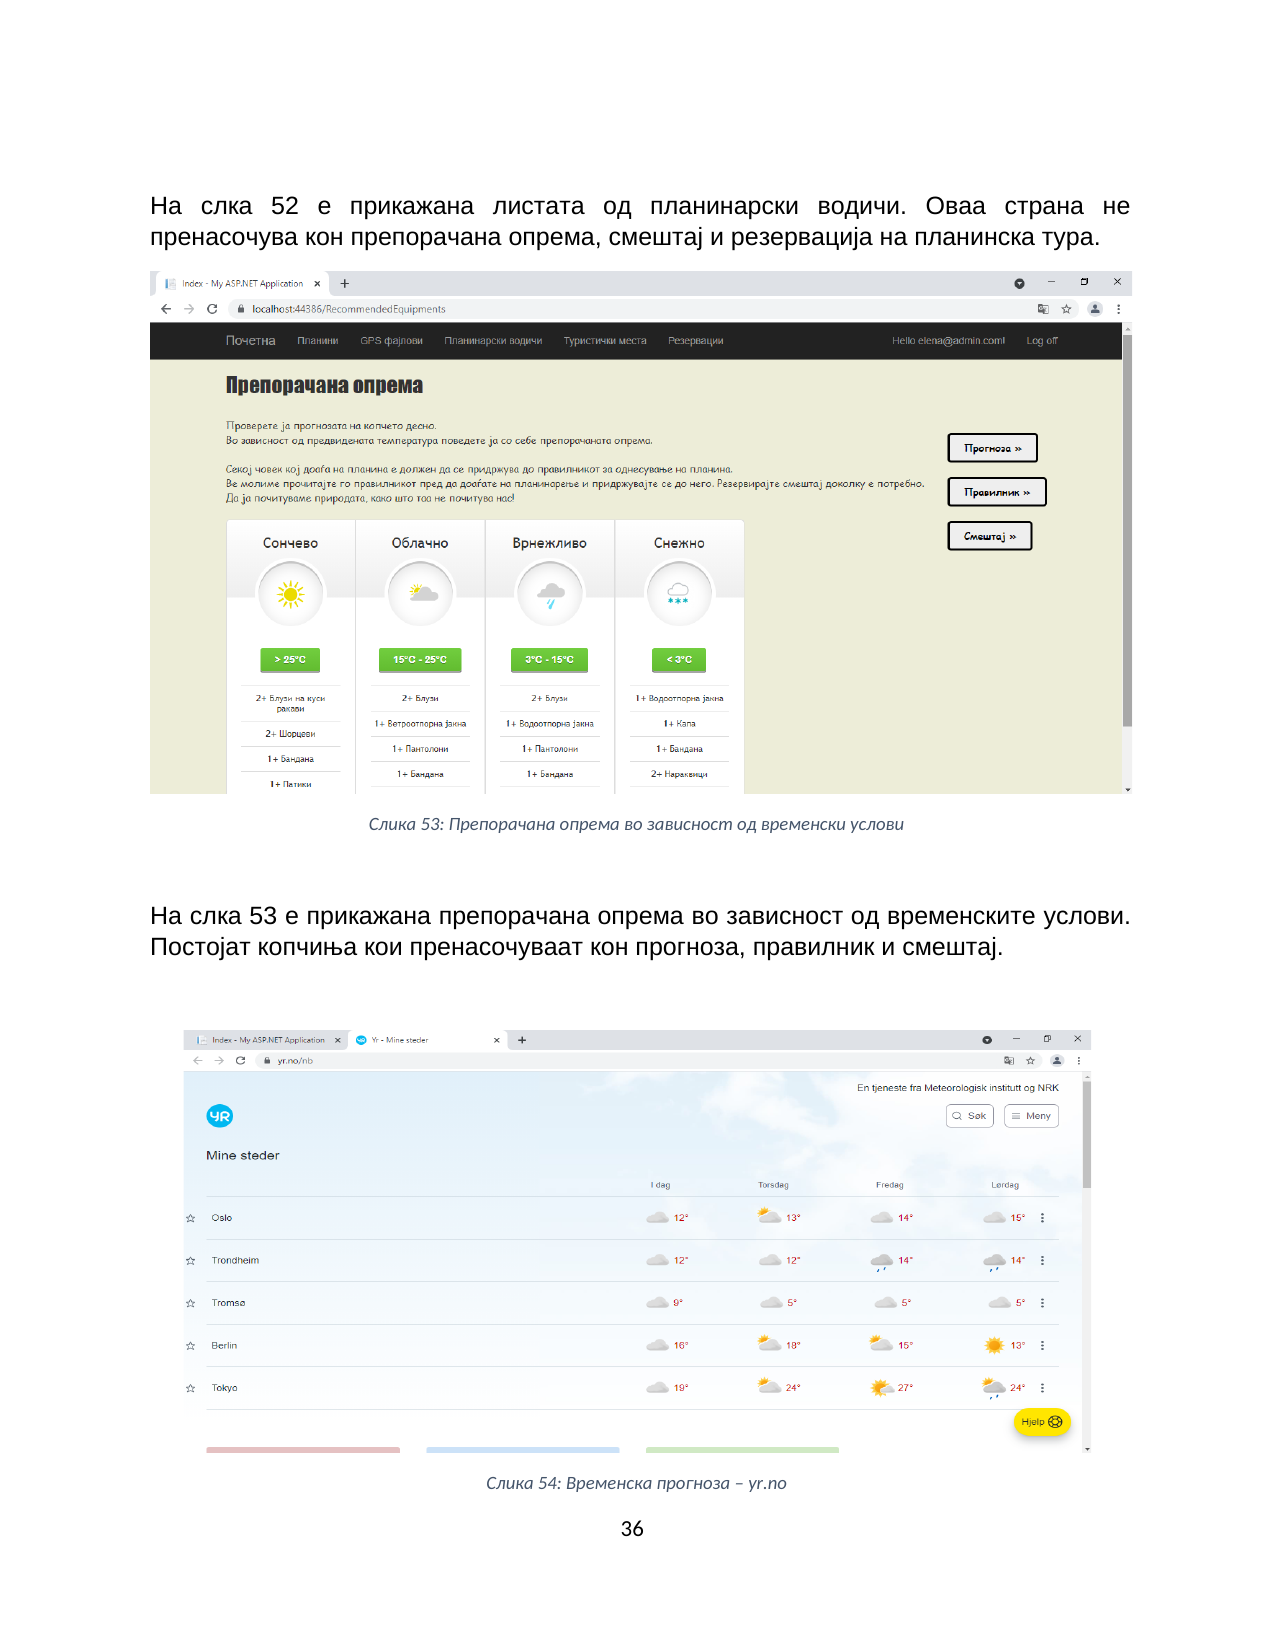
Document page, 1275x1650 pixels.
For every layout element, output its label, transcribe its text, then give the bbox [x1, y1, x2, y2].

text На слка 52 е прикажана листата од планинарски водичи. Оваа страна не пренасочува кон препорачана опрема, смештај и резервација на планинска тура. [150, 191, 1132, 251]
text Слика 54: Временска прогноза – yr.no [150, 1471, 1125, 1494]
text На слка 53 е прикажана препорачана опрема во зависност од временските услови. Постојат копчиња кои пренасочуваат кон прогноза, правилник и смештај. [150, 901, 1132, 961]
picture [183, 1030, 1092, 1453]
text Слика 53: Препорачана опрема во зависност од временски услови [150, 812, 1125, 835]
picture [150, 271, 1133, 794]
